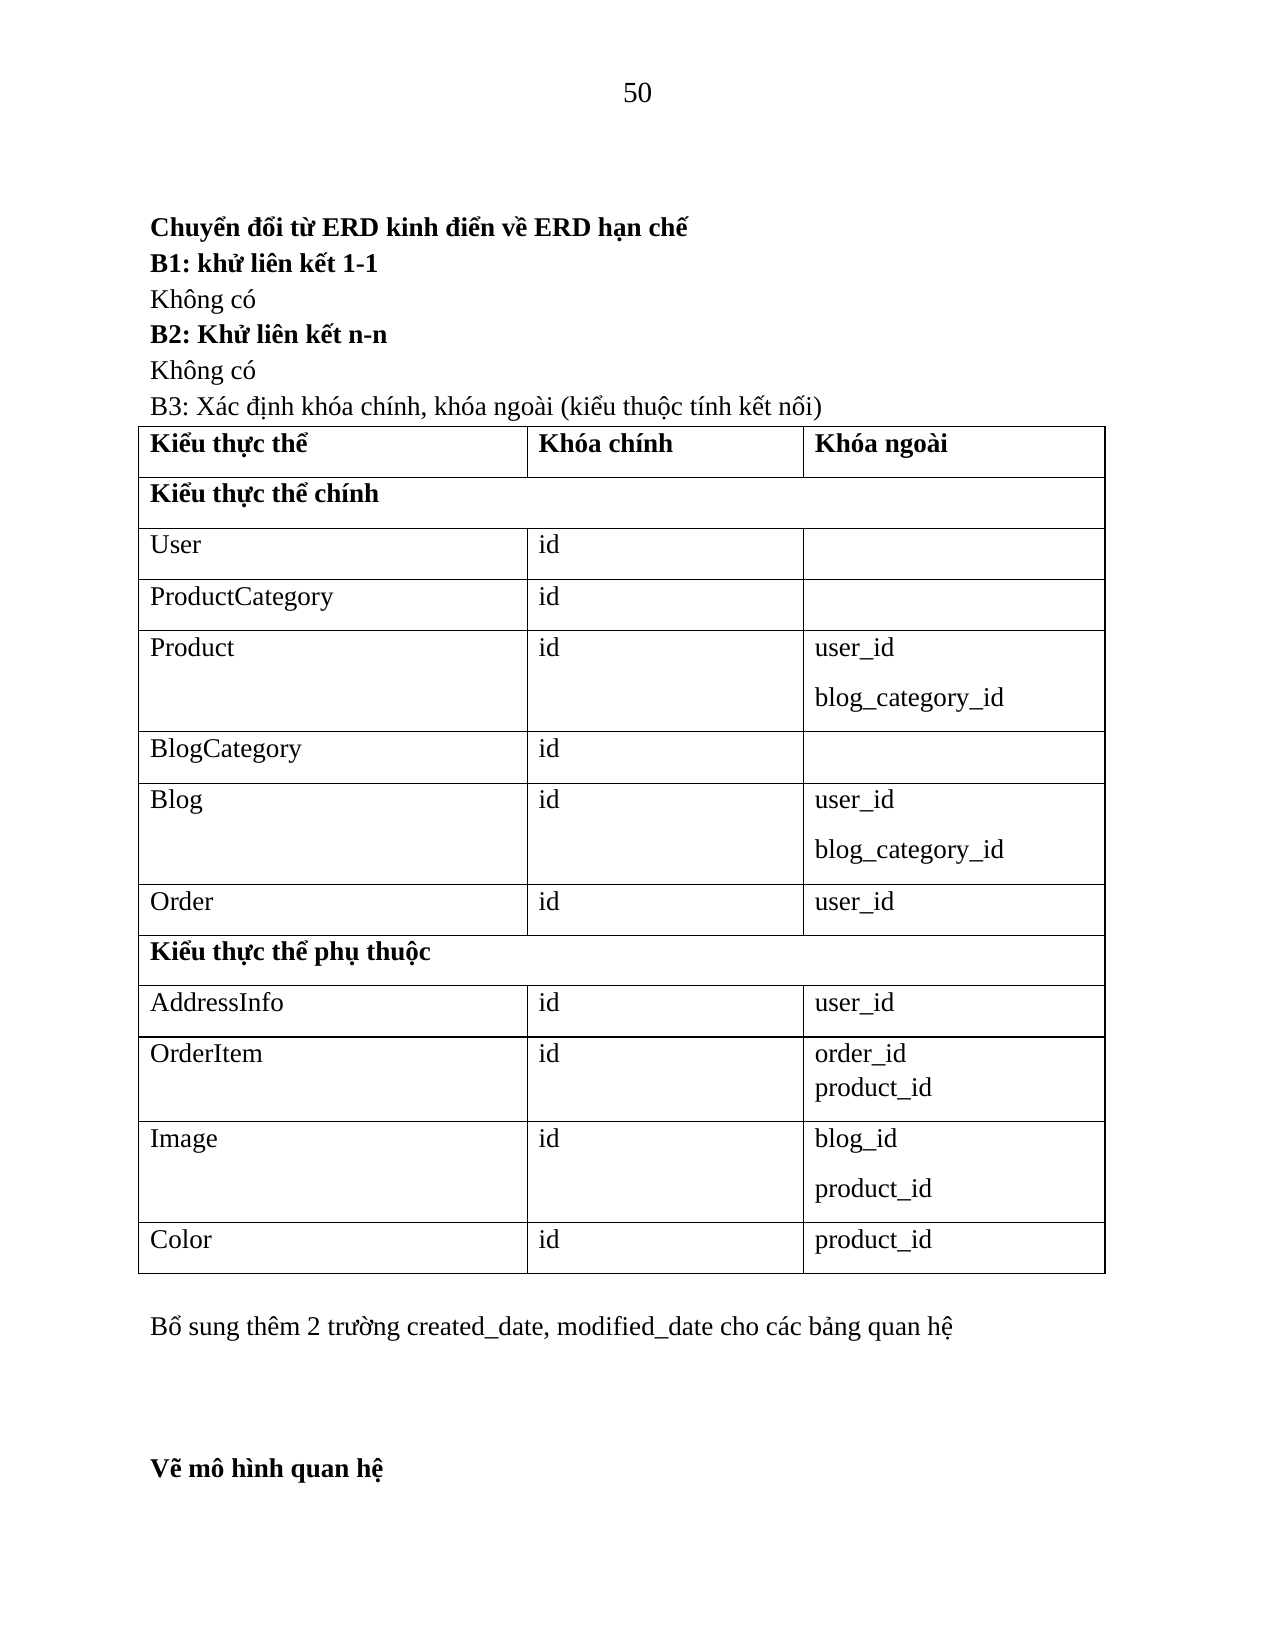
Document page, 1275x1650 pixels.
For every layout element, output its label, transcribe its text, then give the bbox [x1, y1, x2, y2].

table_cell user_id blog_category_id [804, 784, 1104, 883]
text Không có [150, 354, 1125, 385]
table_cell Color [139, 1223, 527, 1273]
table_cell Order [139, 885, 527, 934]
text B1: khử liên kết 1-1 [150, 247, 1125, 278]
table_cell id [528, 732, 803, 782]
table_cell product_id [804, 1223, 1104, 1273]
text Bổ sung thêm 2 trường created_date, modified_date cho các bảng quan hệ [150, 1310, 1125, 1341]
table_cell Kiểu thực thể phụ thuộc [139, 936, 1104, 985]
table_cell [804, 529, 1104, 579]
table_cell id [528, 885, 803, 934]
table_cell AddressInfo [139, 986, 527, 1036]
table_cell id [528, 580, 803, 630]
text B2: Khử liên kết n-n [150, 318, 1125, 349]
table_cell [804, 580, 1104, 630]
table_cell user_id blog_category_id [804, 631, 1104, 731]
table_header Khóa ngoài [804, 427, 1104, 477]
table_header Khóa chính [528, 427, 803, 477]
table_cell Blog [139, 784, 527, 883]
table_cell id [528, 1223, 803, 1273]
text Vẽ mô hình quan hệ [150, 1453, 1125, 1484]
table_cell [804, 732, 1104, 782]
table_cell BlogCategory [139, 732, 527, 782]
text B3: Xác định khóa chính, khóa ngoài (kiểu thuộc tính kết nối) [150, 390, 1125, 421]
text Không có [150, 283, 1125, 314]
table_header Kiểu thực thể [139, 427, 527, 477]
table_cell id [528, 784, 803, 883]
table_cell id [528, 1038, 803, 1121]
table_cell Image [139, 1122, 527, 1222]
table_cell blog_id product_id [804, 1122, 1104, 1222]
table_cell user_id [804, 885, 1104, 934]
table_cell OrderItem [139, 1038, 527, 1121]
table_cell id [528, 986, 803, 1036]
table_cell order_id product_id [804, 1038, 1104, 1121]
table_cell id [528, 631, 803, 731]
table_cell id [528, 1122, 803, 1222]
text Chuyển đổi từ ERD kinh điển về ERD hạn chế [150, 211, 1125, 242]
table_cell user_id [804, 986, 1104, 1036]
table_cell Kiểu thực thể chính [139, 478, 1104, 527]
table_cell Product [139, 631, 527, 731]
table_cell id [528, 529, 803, 579]
table_cell User [139, 529, 527, 579]
table_cell ProductCategory [139, 580, 527, 630]
